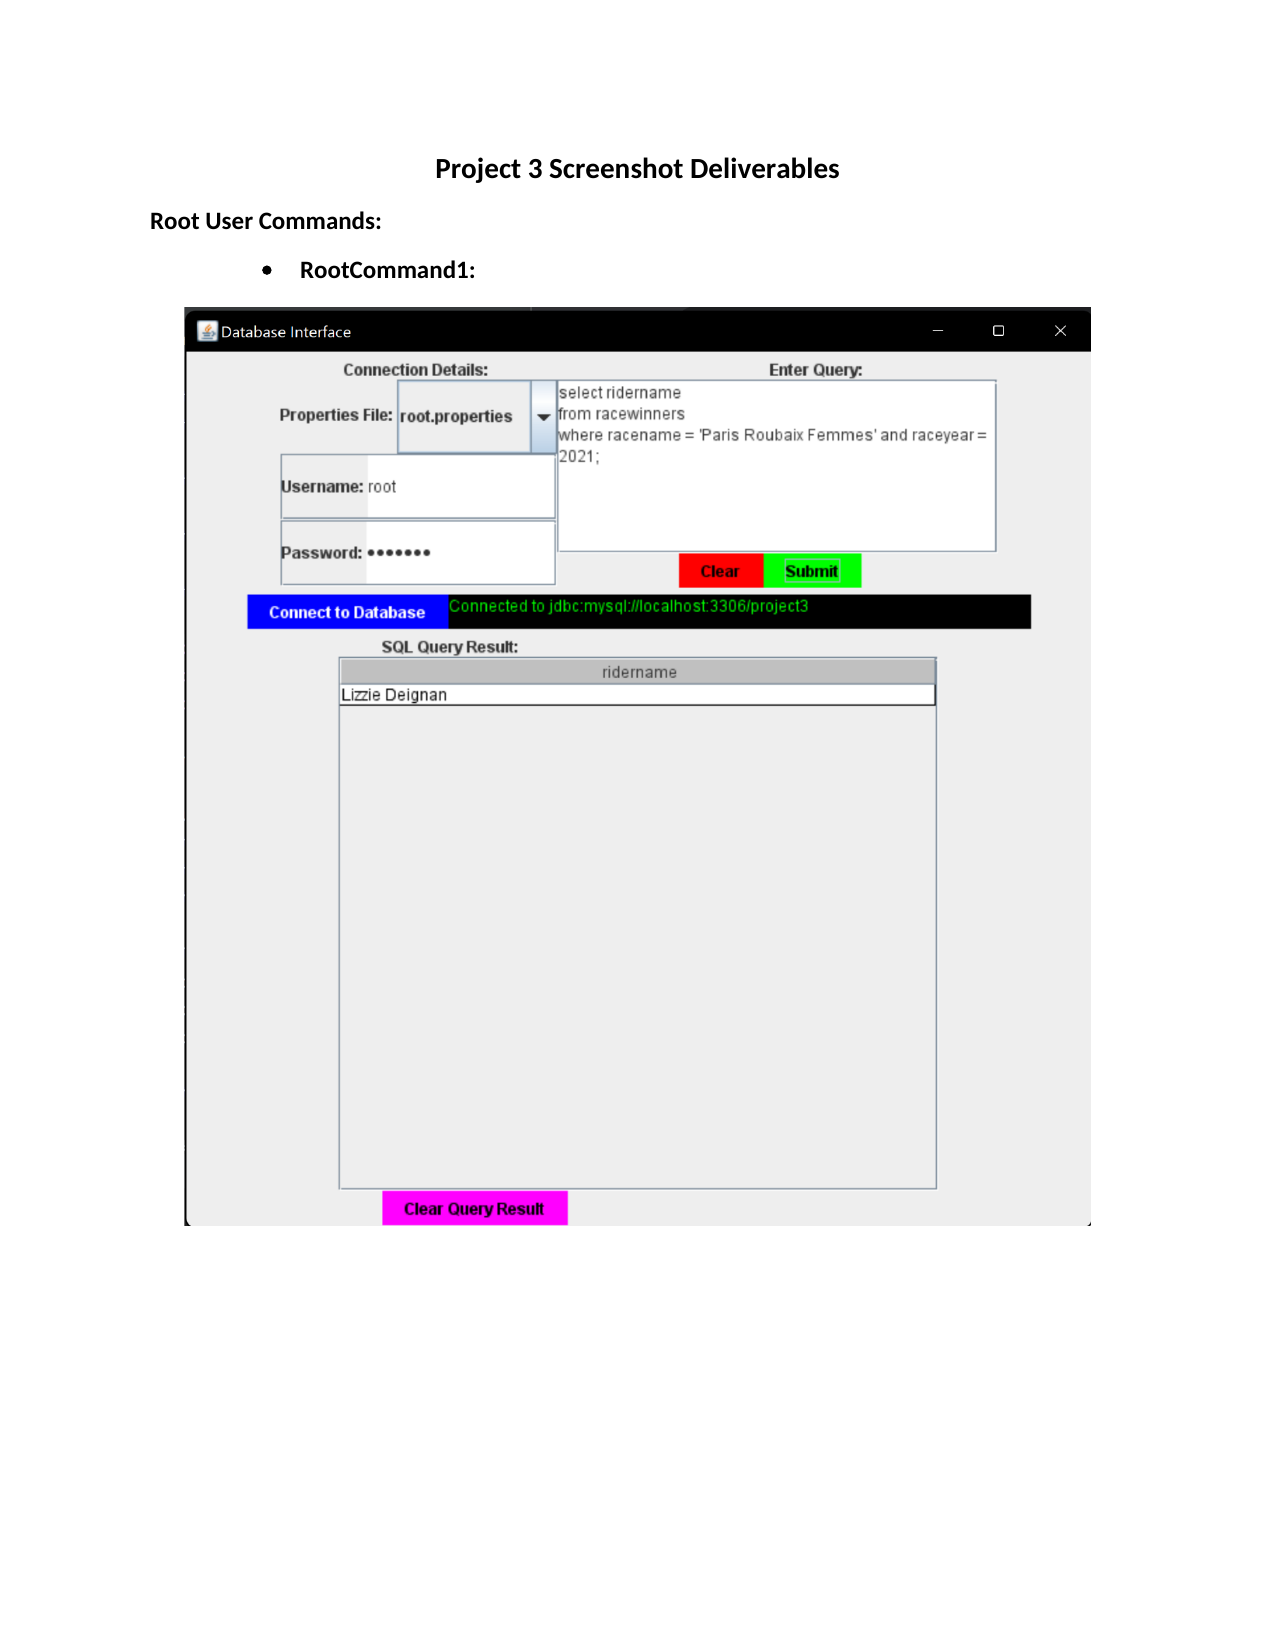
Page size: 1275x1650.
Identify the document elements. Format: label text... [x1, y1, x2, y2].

text Project 3 Screenshot Deliverables [150, 150, 1125, 186]
text Root User Commands: [150, 205, 1125, 236]
picture [184, 307, 1091, 1226]
list RootCommand1: [262, 255, 1125, 285]
